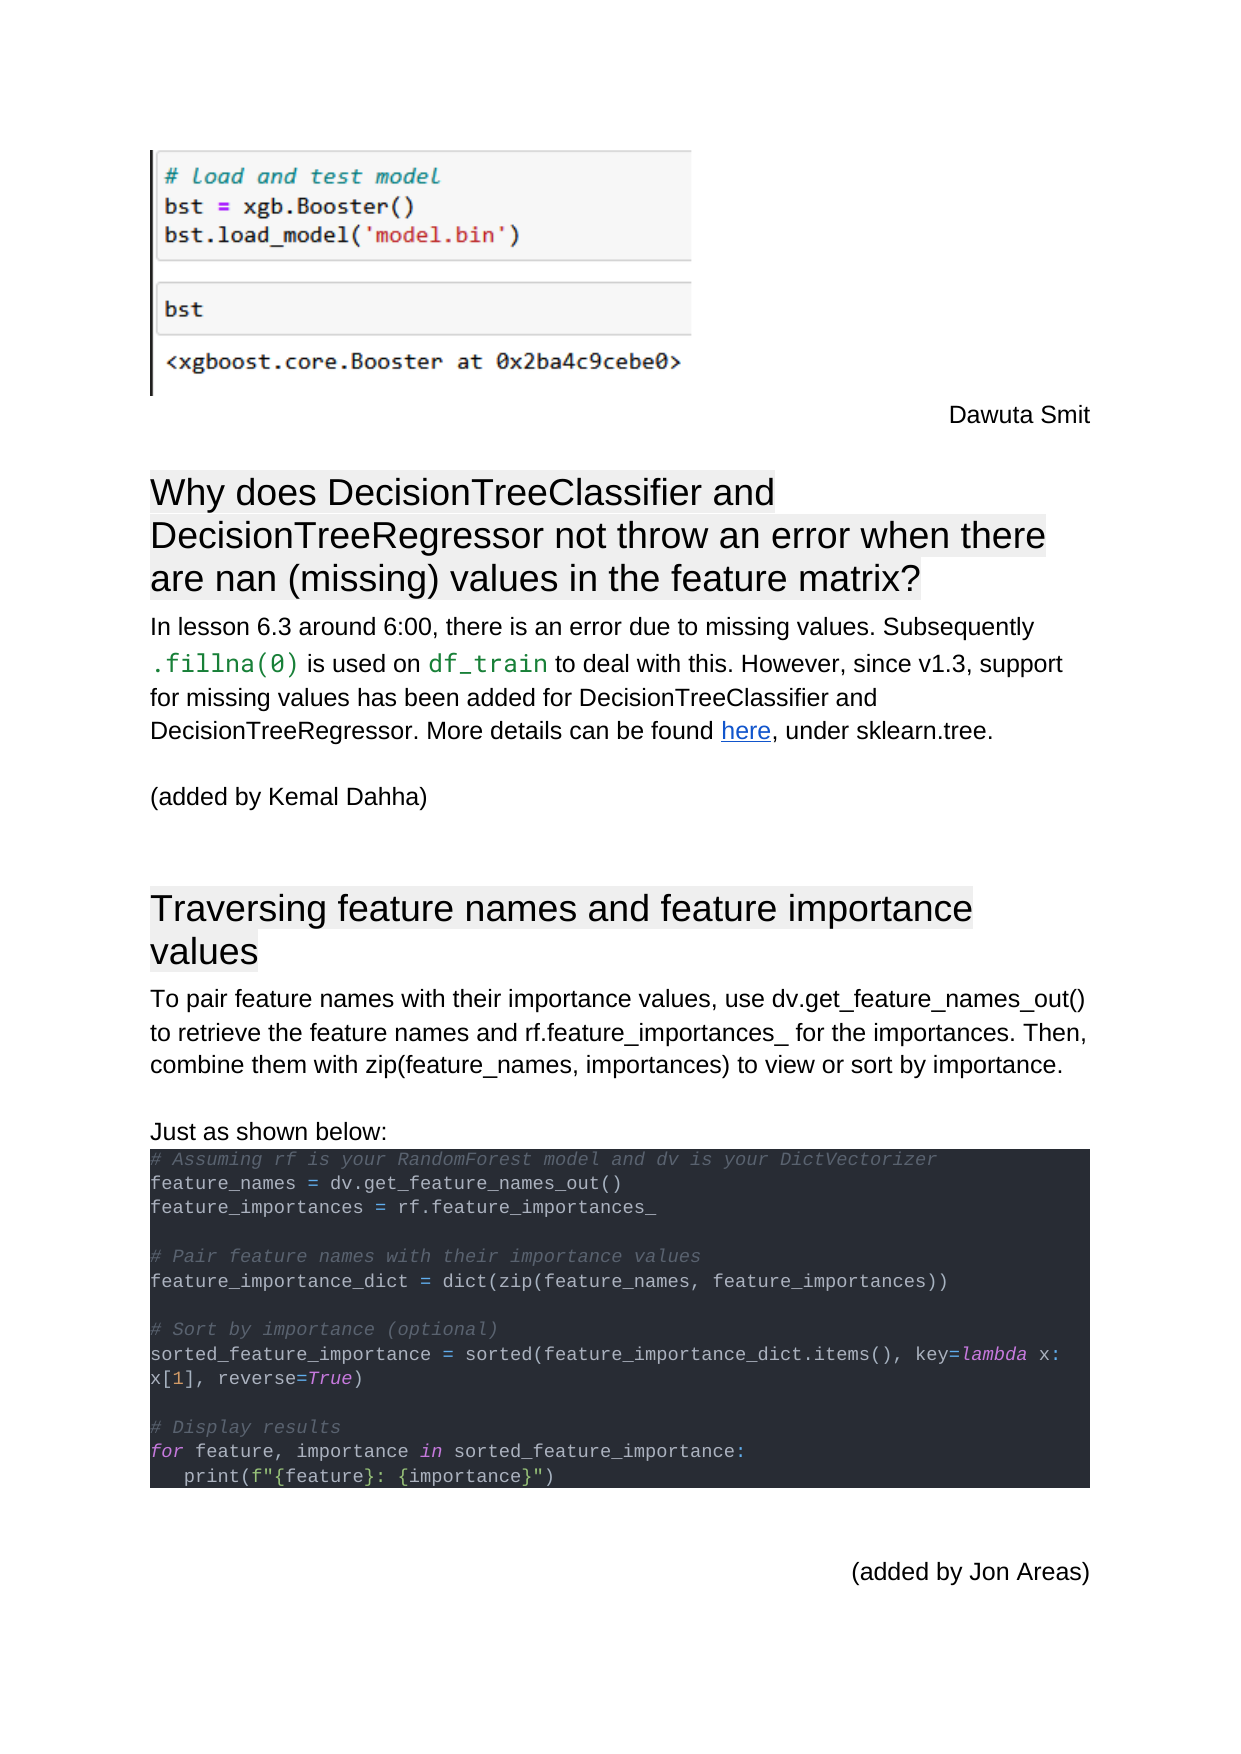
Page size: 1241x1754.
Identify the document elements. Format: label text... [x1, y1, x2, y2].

text In lesson 6.3 around 6:00, there is an error due to missing values. Subsequently .fillna(0) is used on df_train to deal with this. However, since v1.3, support for missing values has been added for DecisionTreeClassifier and DecisionTreeRegressor. More details can be found here, under sklearn.tree. [150, 612, 1090, 745]
text Just as shown below: [150, 1117, 1090, 1145]
text print(f"{feature}: {importance}") [150, 1466, 1090, 1488]
text # Pair feature names with their importance values [150, 1247, 1090, 1268]
text To pair feature names with their importance values, use dv.get_feature_names_out() to retrieve the feature names and rf.feature_importances_ for the importances. Then, combine them with zip(feature_names, importances) to view or sort by importance. [150, 984, 1090, 1079]
text feature_importances = rf.feature_importances_ [150, 1198, 1090, 1219]
text feature_importance_dict = dict(zip(feature_names, feature_importances)) [150, 1271, 1090, 1293]
picture [150, 150, 692, 396]
text # Display results [150, 1418, 1090, 1439]
text # Sort by importance (optional) [150, 1320, 1090, 1341]
subtitle Why does DecisionTreeClassifier and DecisionTreeRegressor not throw an error when there are nan (missing) values in the feature matrix? [150, 470, 1090, 600]
text (added by Jon Areas) [150, 1557, 1090, 1586]
text feature_names = dv.get_feature_names_out() [150, 1174, 1090, 1195]
text sorted_feature_importance = sorted(feature_importance_dict.items(), key=lambda x: x[1], reverse=True) [150, 1344, 1090, 1390]
text (added by Kemal Dahha) [150, 782, 1090, 811]
text # Assuming rf is your RandomForest model and dv is your DictVectorizer [150, 1149, 1090, 1171]
text for feature, importance in sorted_feature_importance: [150, 1442, 1090, 1463]
text Dawuta Smit [150, 400, 1090, 428]
subtitle Traversing feature names and feature importance values [258, 886, 1090, 972]
